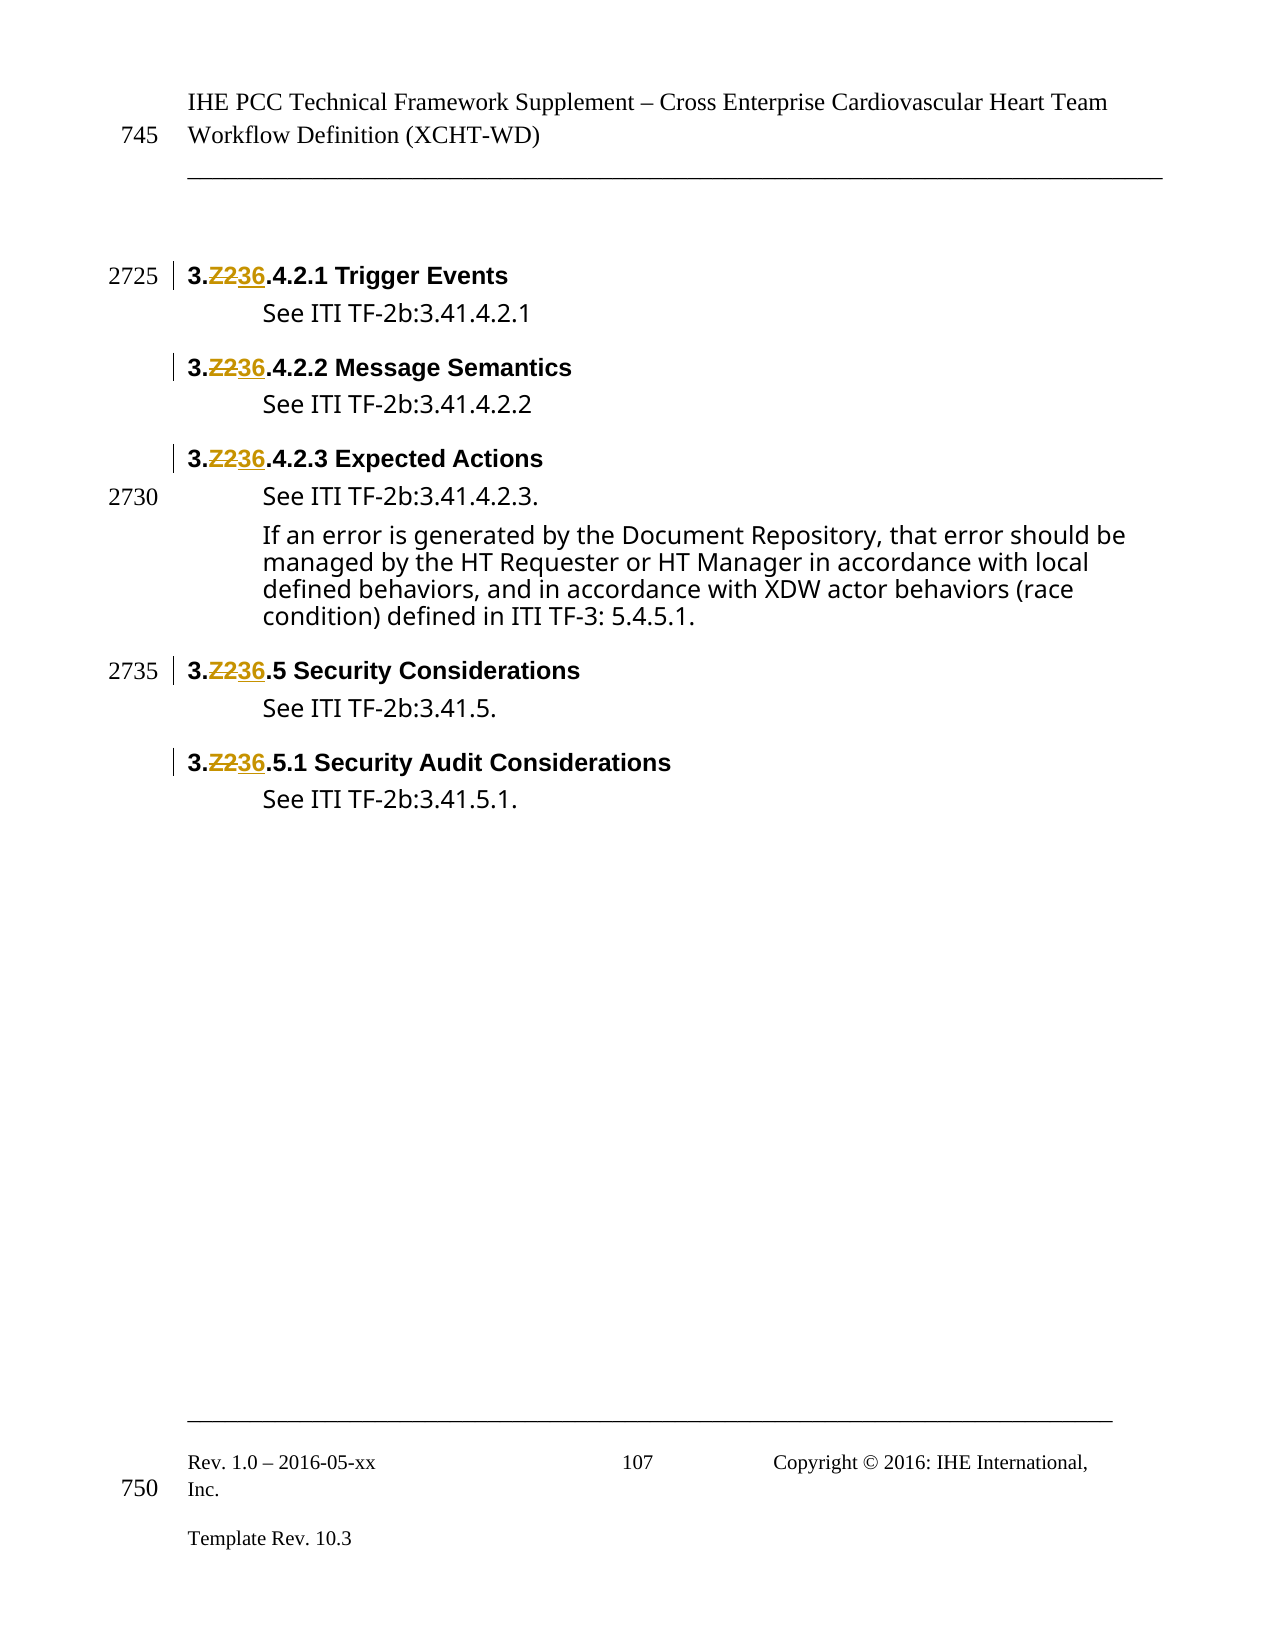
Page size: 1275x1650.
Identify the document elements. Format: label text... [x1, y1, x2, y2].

subtitle 3..4.2.2 Message Semantics [187, 353, 1162, 381]
text See ITI TF-2b:3.41.5.1. [262, 787, 1162, 814]
text If an error is generated by the Document Repository, that error should be managed by the HT Requester or HT Manager in accordance with local defined behaviors, and in accordance with XDW actor behaviors (race condition) defined in ITI TF-3: 5.4.5.1. [262, 523, 1162, 631]
text See ITI TF-2b:3.41.4.2.3. [262, 483, 1162, 510]
subtitle 3..5.1 Security Audit Considerations [187, 747, 1162, 776]
subtitle 3..4.2.3 Expected Actions [187, 444, 1162, 473]
text See ITI TF-2b:3.41.5. [262, 695, 1162, 722]
subtitle 3..4.2.1 Trigger Events [187, 261, 1162, 290]
subtitle 3..5 Security Considerations [187, 656, 1162, 685]
text See ITI TF-2b:3.41.4.2.1 [262, 301, 1162, 328]
text See ITI TF-2b:3.41.4.2.2 [262, 392, 1162, 419]
